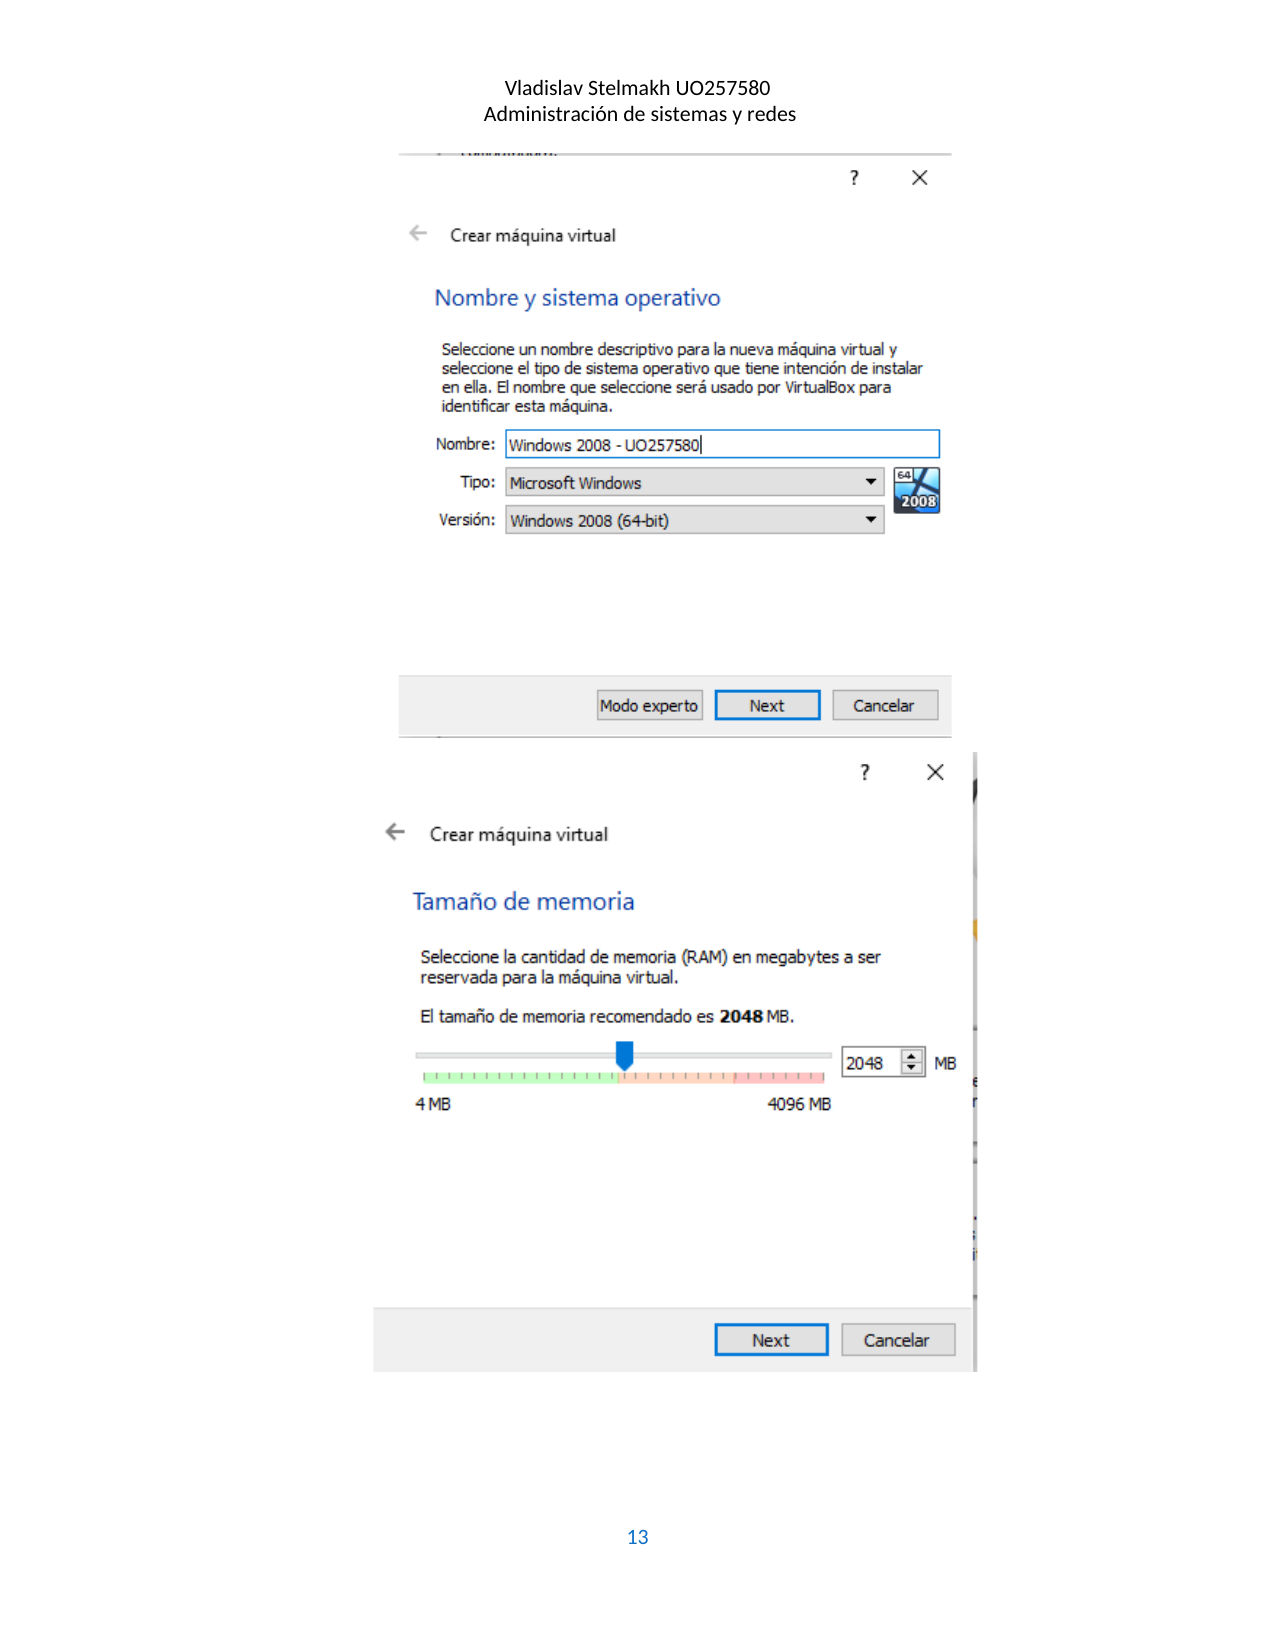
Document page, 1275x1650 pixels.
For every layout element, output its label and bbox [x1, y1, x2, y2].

picture [398, 153, 952, 738]
picture [372, 752, 978, 1372]
